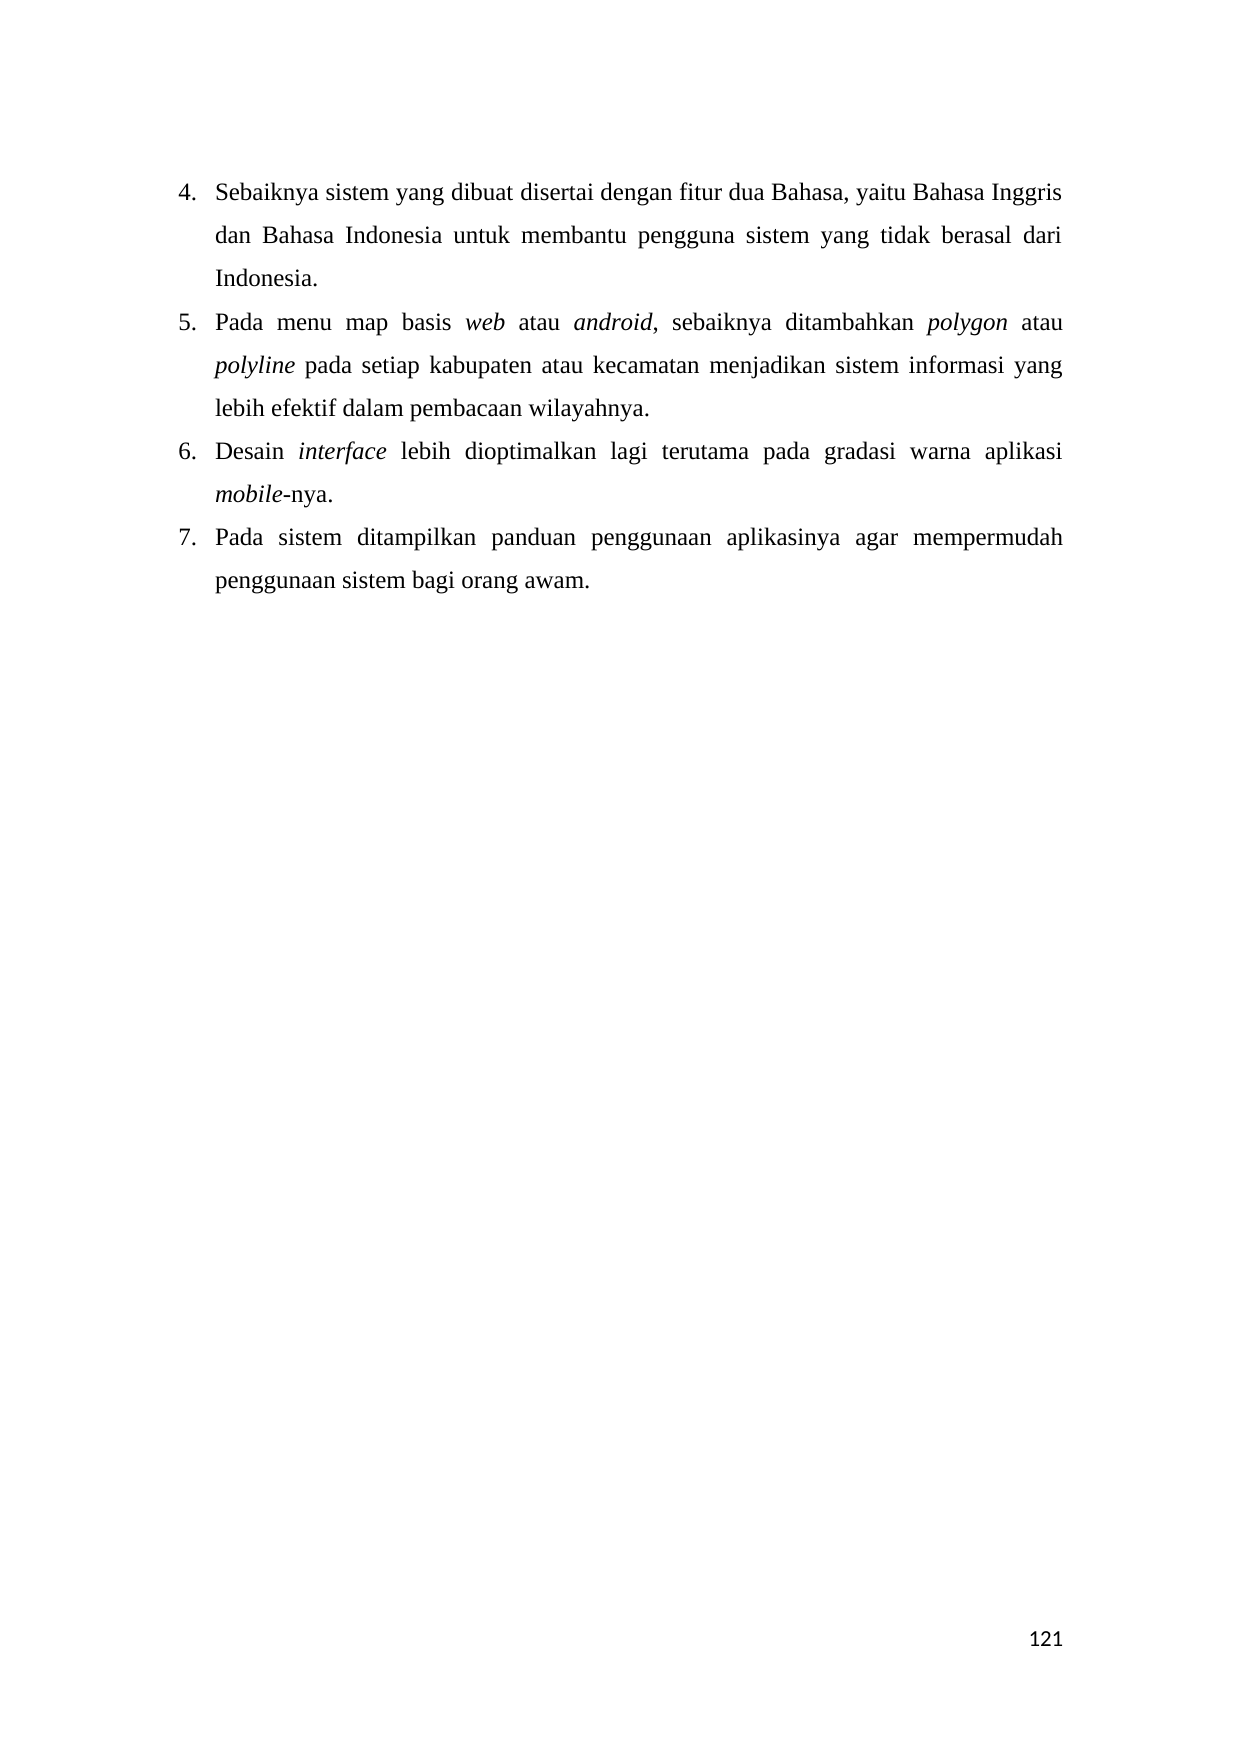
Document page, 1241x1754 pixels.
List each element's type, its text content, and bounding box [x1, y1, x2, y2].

list Sebaiknya sistem yang dibuat disertai dengan fitur dua Bahasa, yaitu Bahasa Inggris dan Bahasa Indonesia untuk membantu pengguna sistem yang tidak berasal dari Indonesia. [178, 177, 1063, 292]
list Desain interface lebih dioptimalkan lagi terutama pada gradasi warna aplikasi mobile-nya. [178, 436, 1063, 508]
list Pada sistem ditampilkan panduan penggunaan aplikasinya agar mempermudah penggunaan sistem bagi orang awam. [178, 522, 1063, 594]
list Pada menu map basis web atau android, sebaiknya ditambahkan polygon atau polyline pada setiap kabupaten atau kecamatan menjadikan sistem informasi yang lebih efektif dalam pembacaan wilayahnya. [178, 307, 1063, 422]
